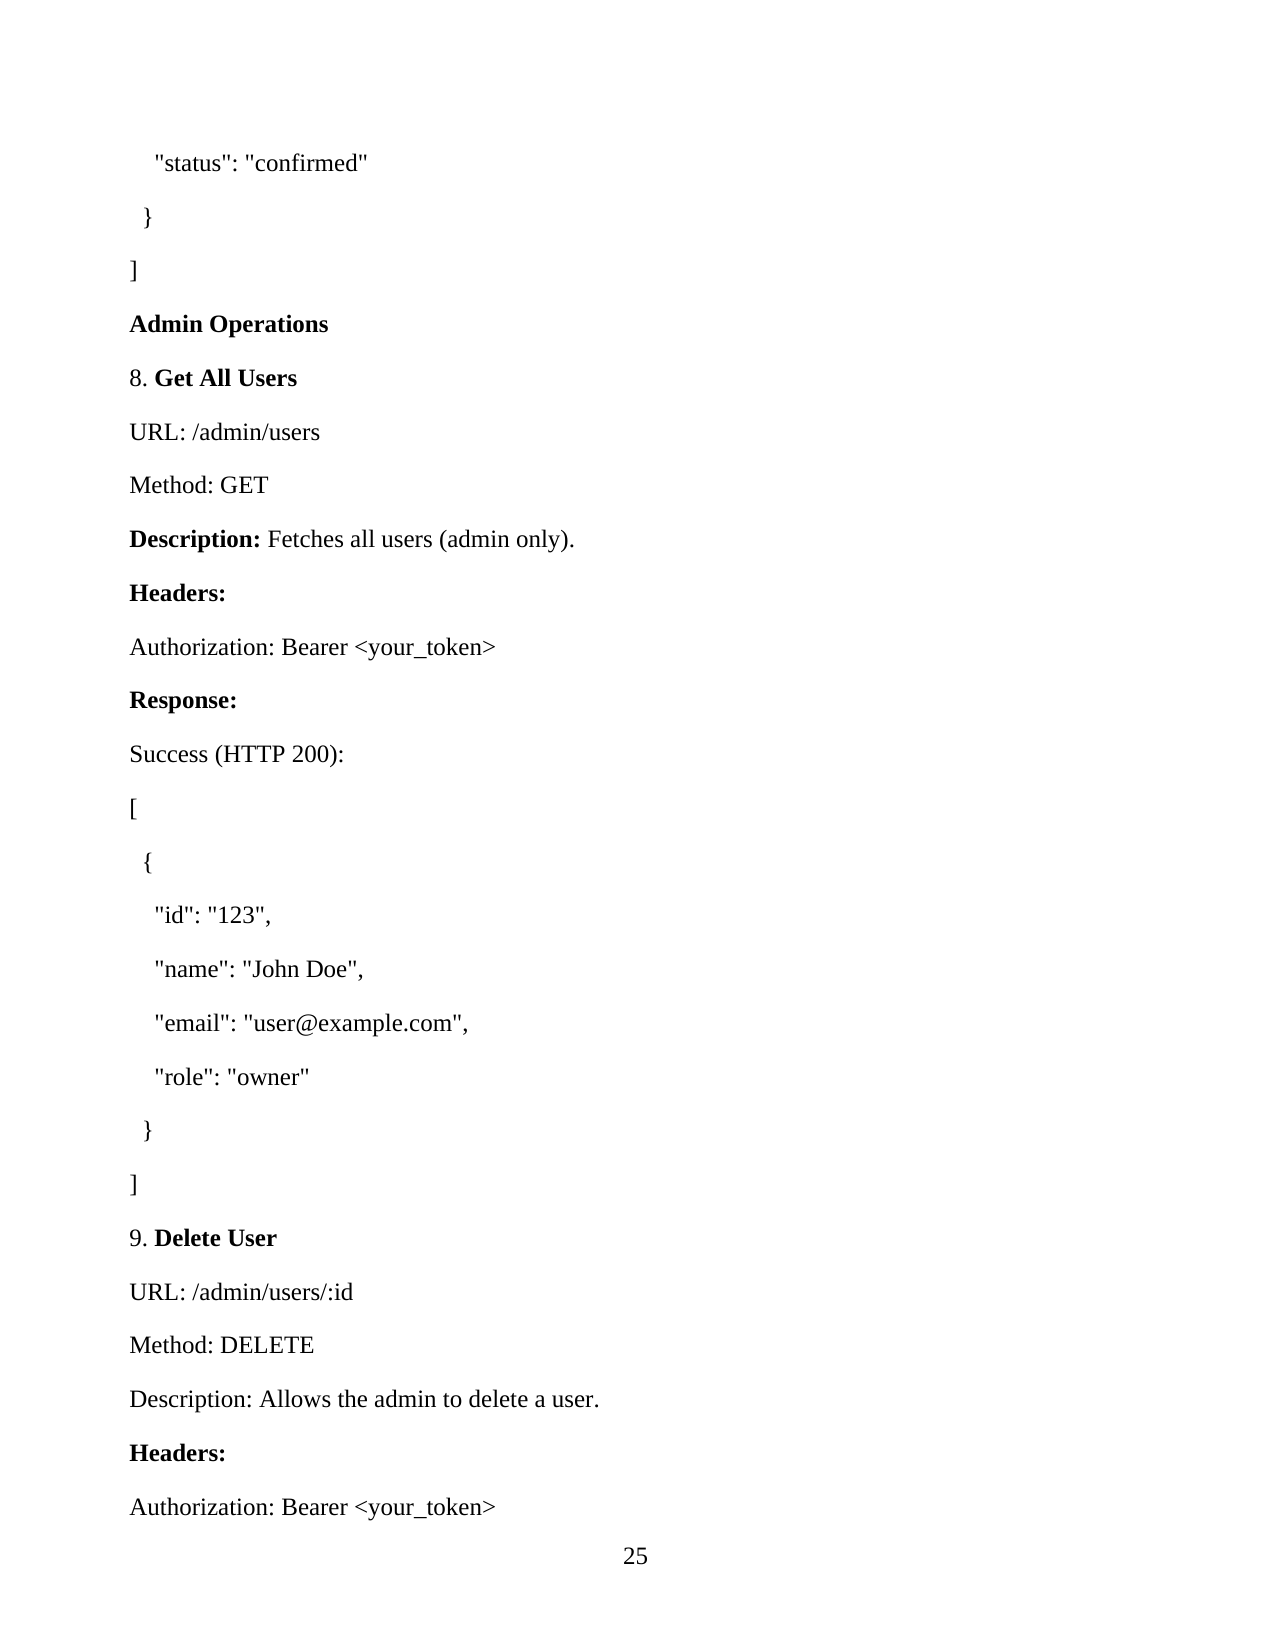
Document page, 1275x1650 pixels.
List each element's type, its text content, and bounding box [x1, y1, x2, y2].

text Response: [129, 685, 1214, 714]
text Description: Allows the admin to delete a user. [129, 1384, 1214, 1413]
text 8. Get All Users [129, 363, 1214, 392]
text ] [129, 255, 1214, 284]
text "status": "confirmed" [129, 148, 1214, 177]
text Headers: [129, 1438, 1214, 1467]
text Authorization: Bearer <your_token> [129, 1492, 1214, 1520]
text [ [129, 793, 1214, 822]
text Method: GET [129, 470, 1214, 499]
text "email": "user@example.com", [129, 1008, 1214, 1037]
text "id": "123", [129, 900, 1214, 929]
text URL: /admin/users [129, 417, 1214, 445]
text 9. Delete User [129, 1223, 1214, 1252]
text Success (HTTP 200): [129, 739, 1214, 768]
text { [129, 847, 1214, 875]
text Method: DELETE [129, 1330, 1214, 1359]
text } [129, 1115, 1214, 1144]
text "name": "John Doe", [129, 954, 1214, 983]
text ] [129, 1169, 1214, 1198]
text URL: /admin/users/:id [129, 1277, 1214, 1305]
text Admin Operations [129, 309, 1214, 338]
text Authorization: Bearer <your_token> [129, 632, 1214, 660]
text Description: Fetches all users (admin only). [129, 524, 1214, 553]
text } [129, 202, 1214, 230]
text Headers: [129, 578, 1214, 607]
text "role": "owner" [129, 1062, 1214, 1090]
